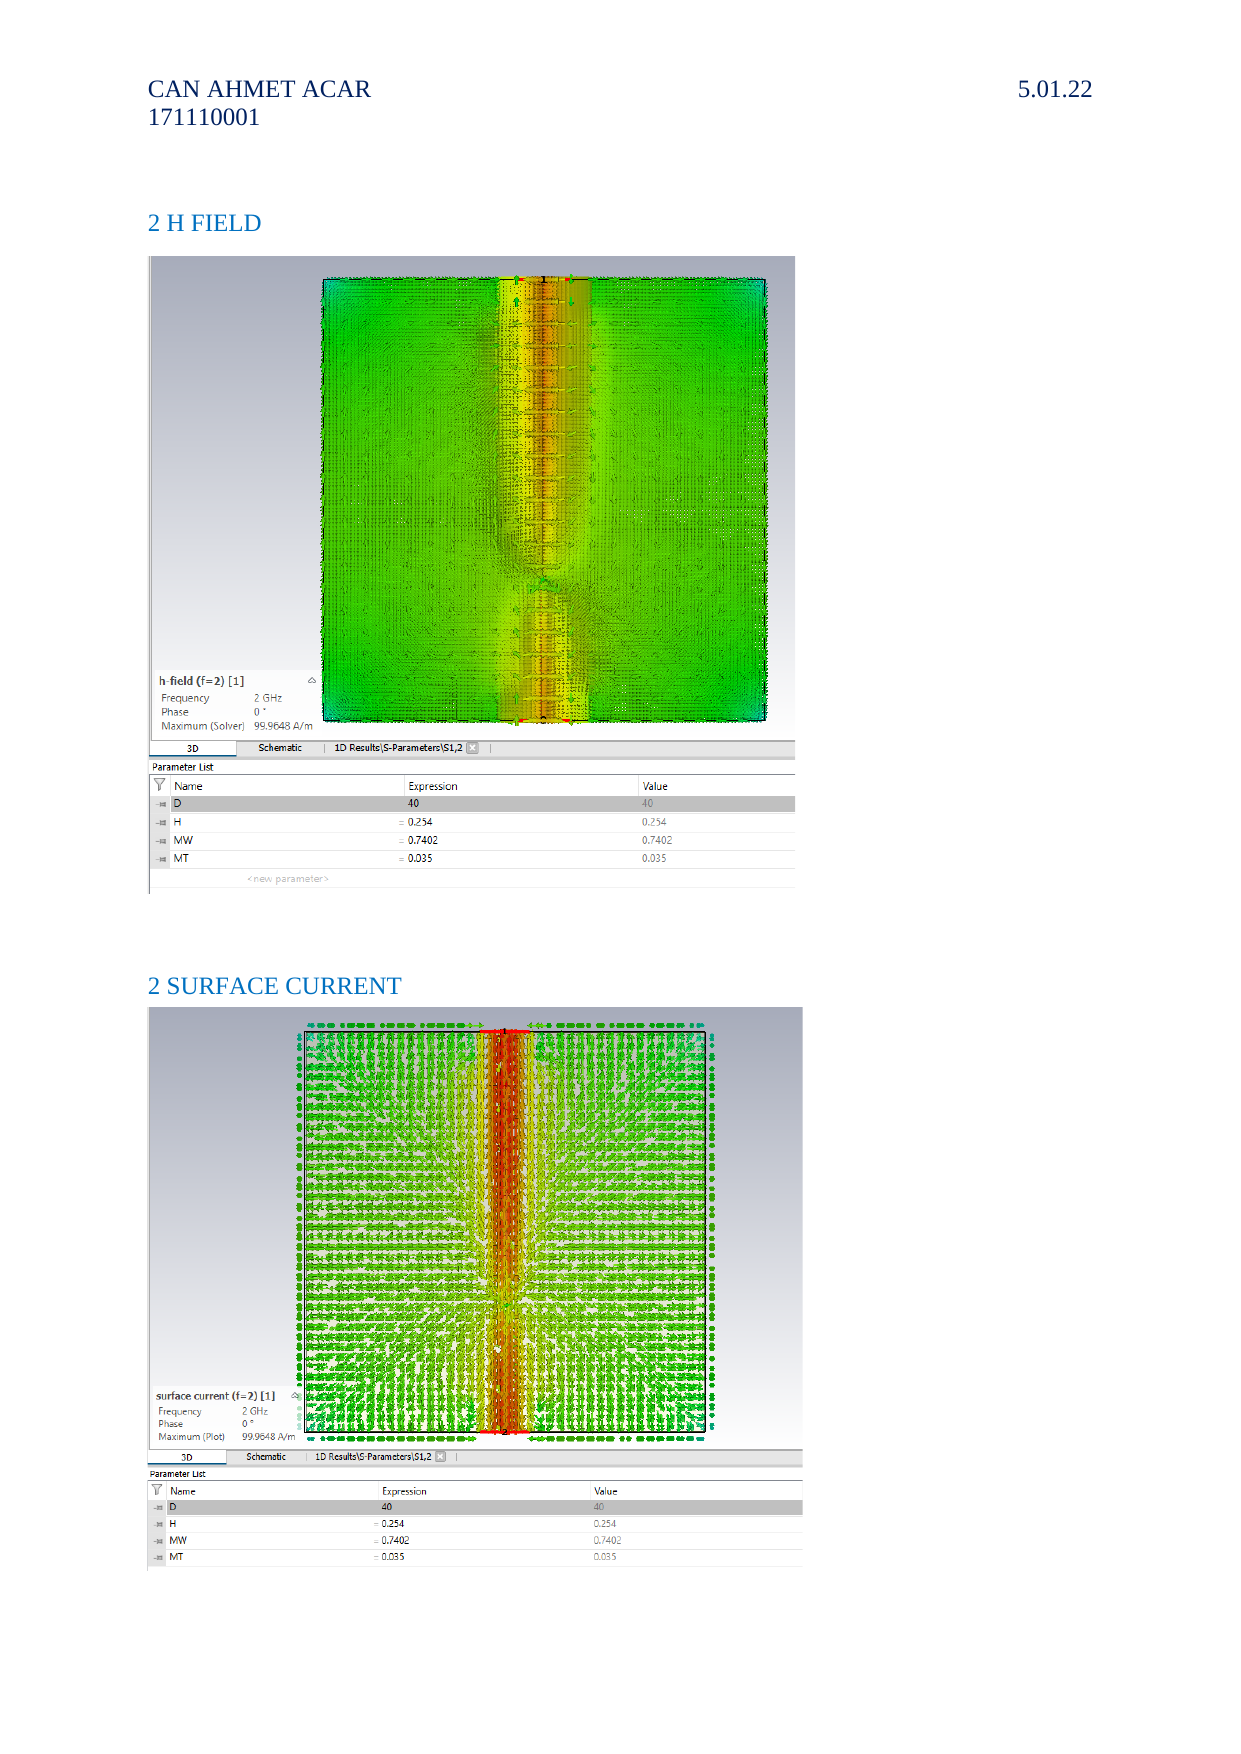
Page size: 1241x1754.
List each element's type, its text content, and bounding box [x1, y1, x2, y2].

picture [147, 1007, 803, 1571]
text 2 H FIELD [148, 208, 1093, 236]
picture [147, 256, 796, 894]
text 2 SURFACE CURRENT [148, 971, 1093, 1000]
